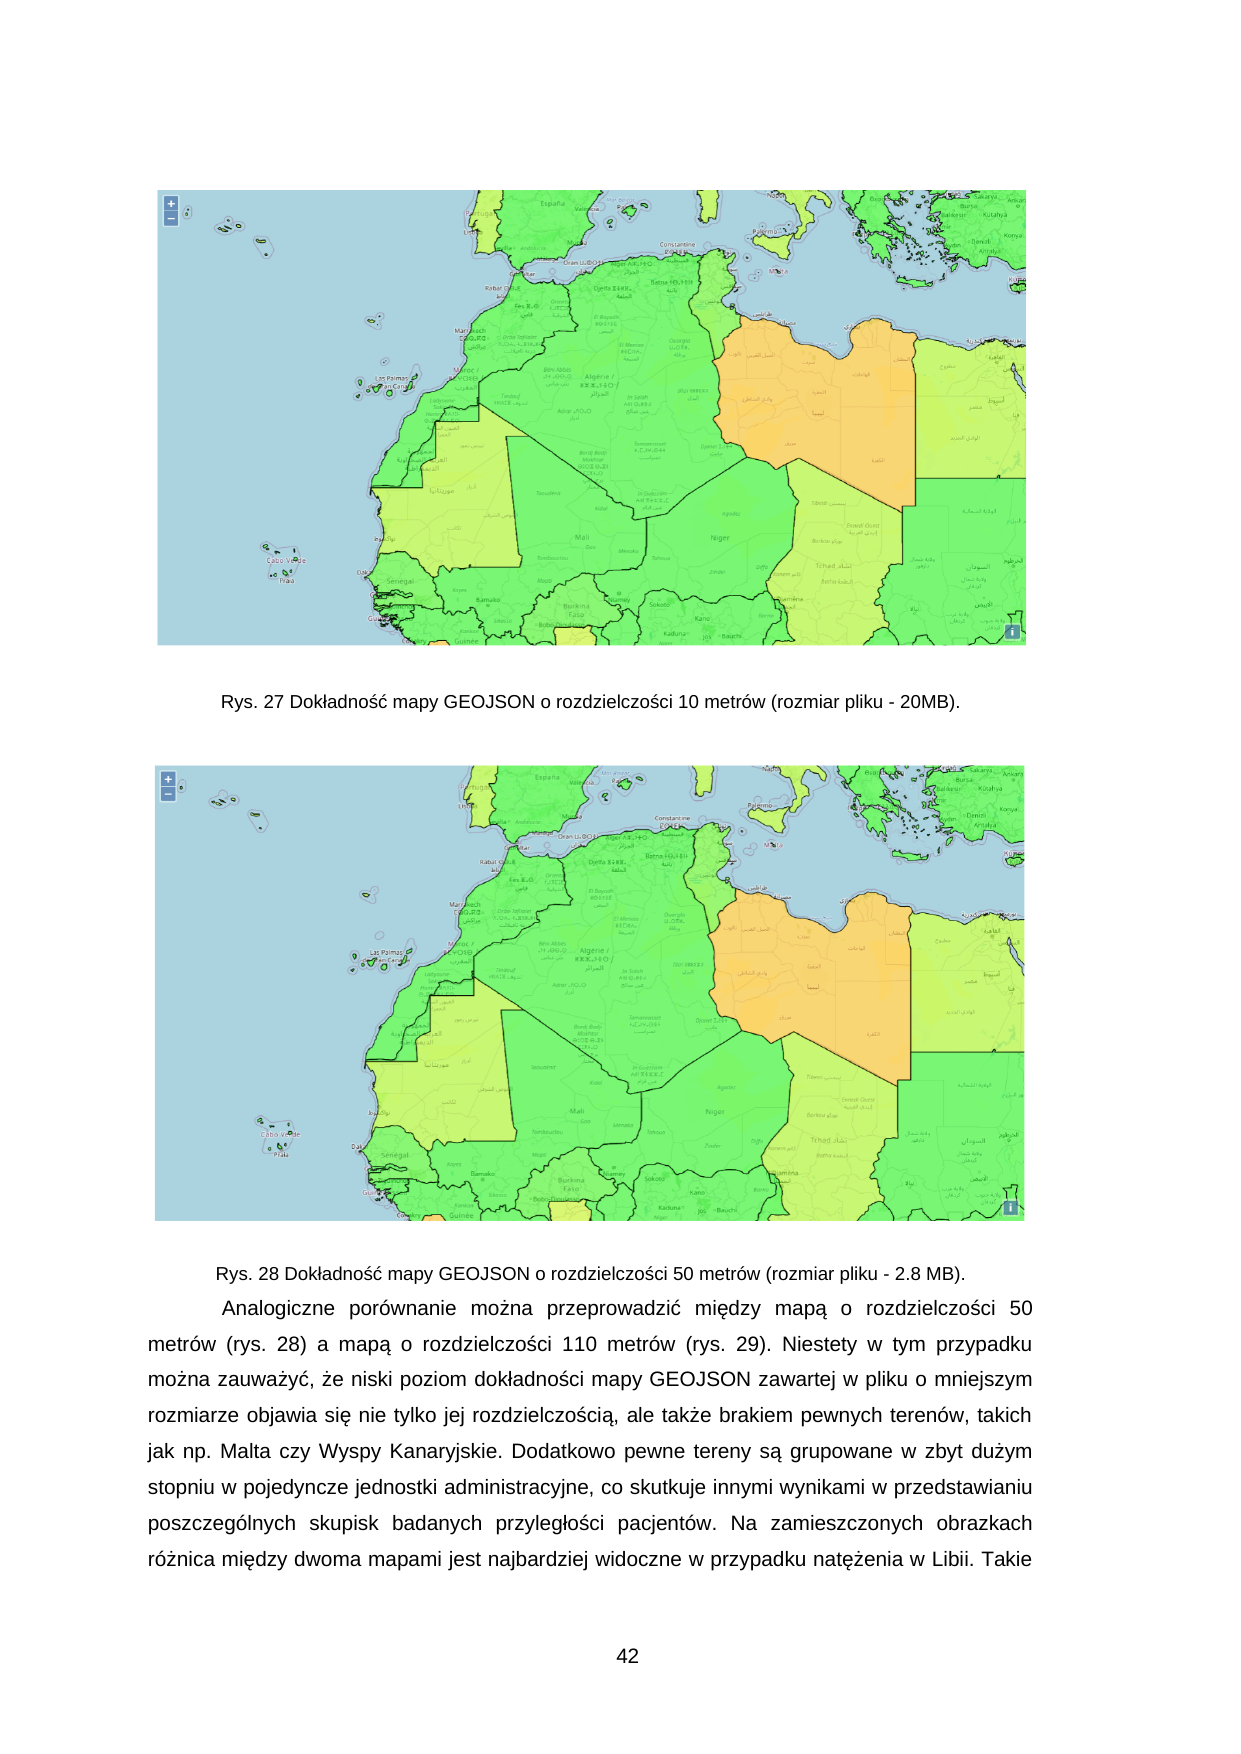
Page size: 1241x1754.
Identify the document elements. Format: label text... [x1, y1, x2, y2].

picture [147, 759, 1033, 1227]
picture [147, 183, 1033, 654]
